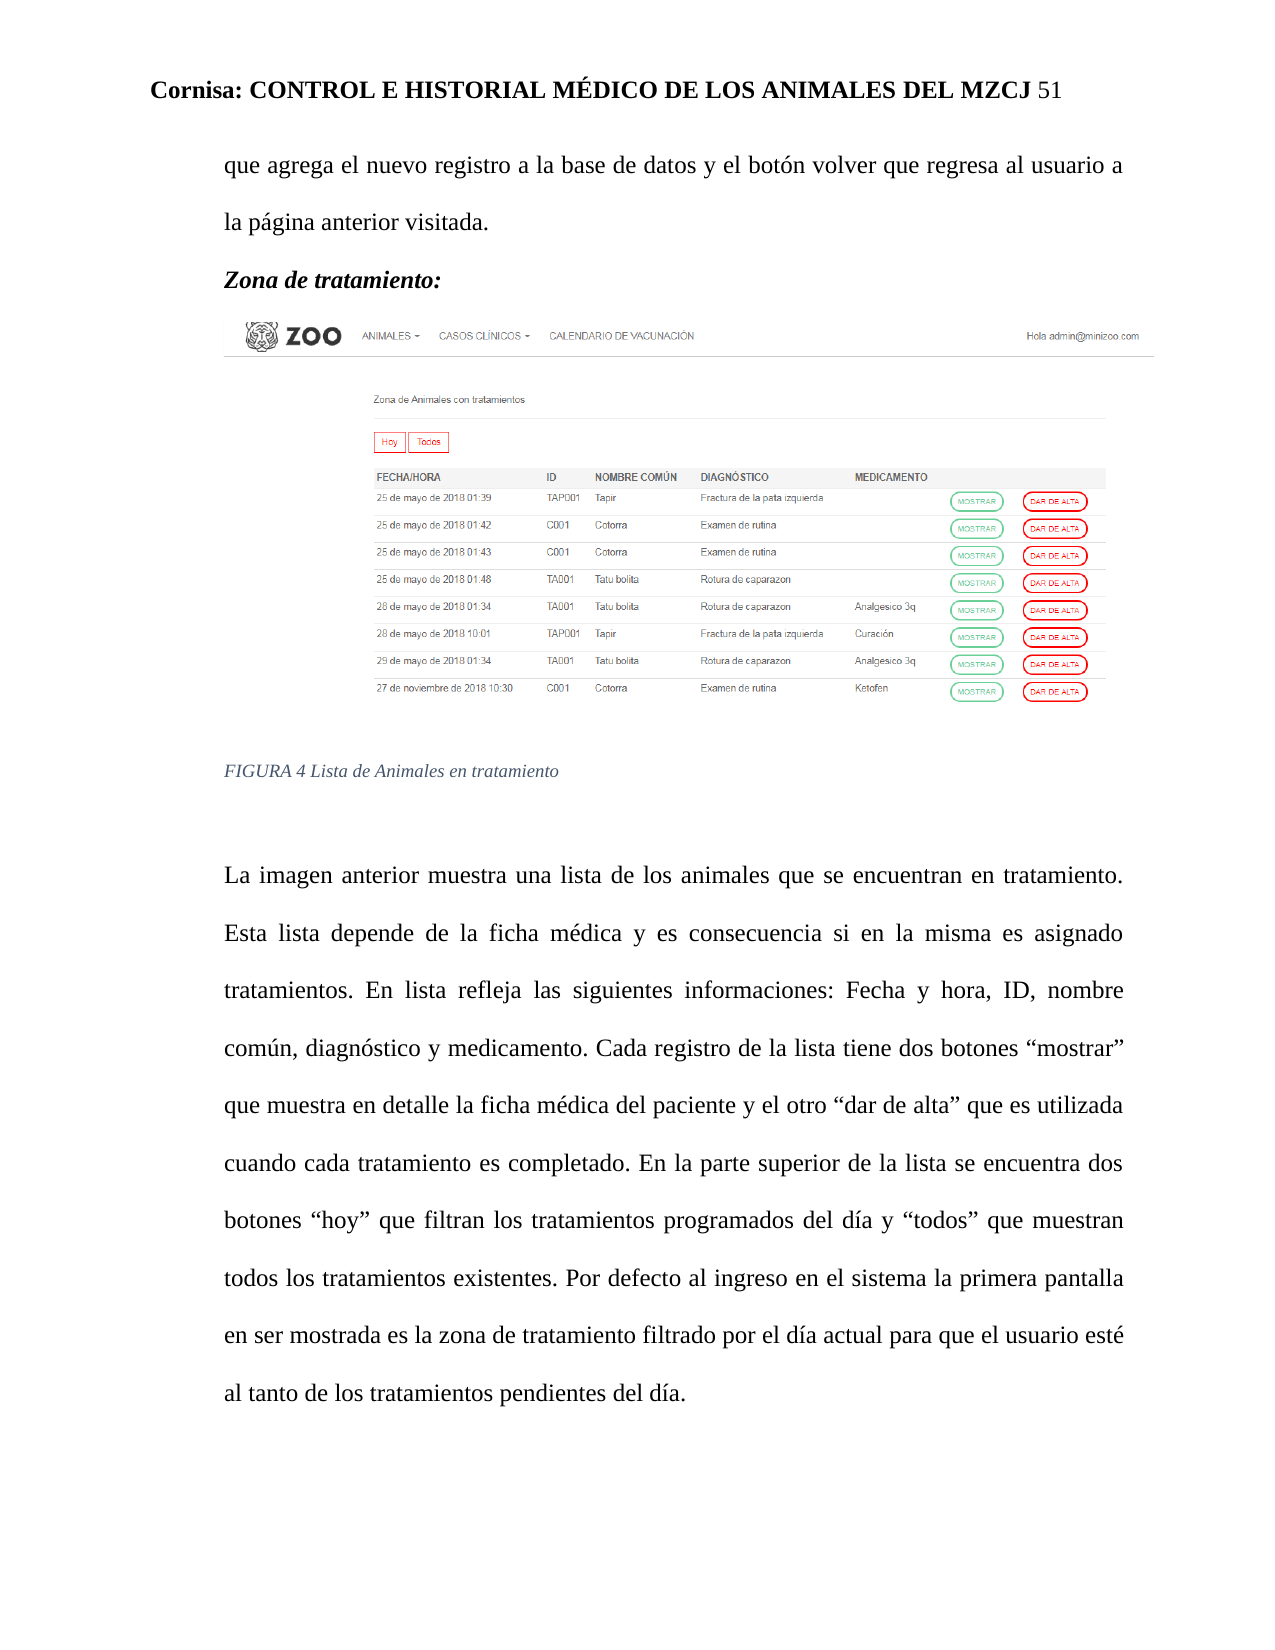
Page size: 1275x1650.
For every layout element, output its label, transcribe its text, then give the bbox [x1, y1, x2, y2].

subtitle Zona de tratamiento: [150, 265, 1125, 294]
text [224, 150, 1125, 236]
text FIGURA Lista de Animales en tratamiento [150, 760, 1125, 782]
picture [223, 322, 1155, 732]
text La imagen anterior muestra una lista de los animales que se encuentran en tratamiento. Esta lista depende de la ficha médica y es consecuencia si en la misma es asignado tratamientos. En lista refleja las siguientes informaciones: Fecha y hora, ID, nombre común, diagnóstico y medicamento. Cada registro de la lista tiene dos botones “mostrar” que muestra en detalle la ficha médica del paciente y el otro “dar de alta” que es utilizada cuando cada tratamiento es completado. En la parte superior de la lista se encuentra dos botones “hoy” que filtran los tratamientos programados del día y “todos” que muestran todos los tratamientos existentes. Por defecto al ingreso en el sistema la primera pantalla en ser mostrada es la zona de tratamiento filtrado por el día actual para que el usuario esté al tanto de los tratamientos pendientes del día. [224, 860, 1125, 1406]
